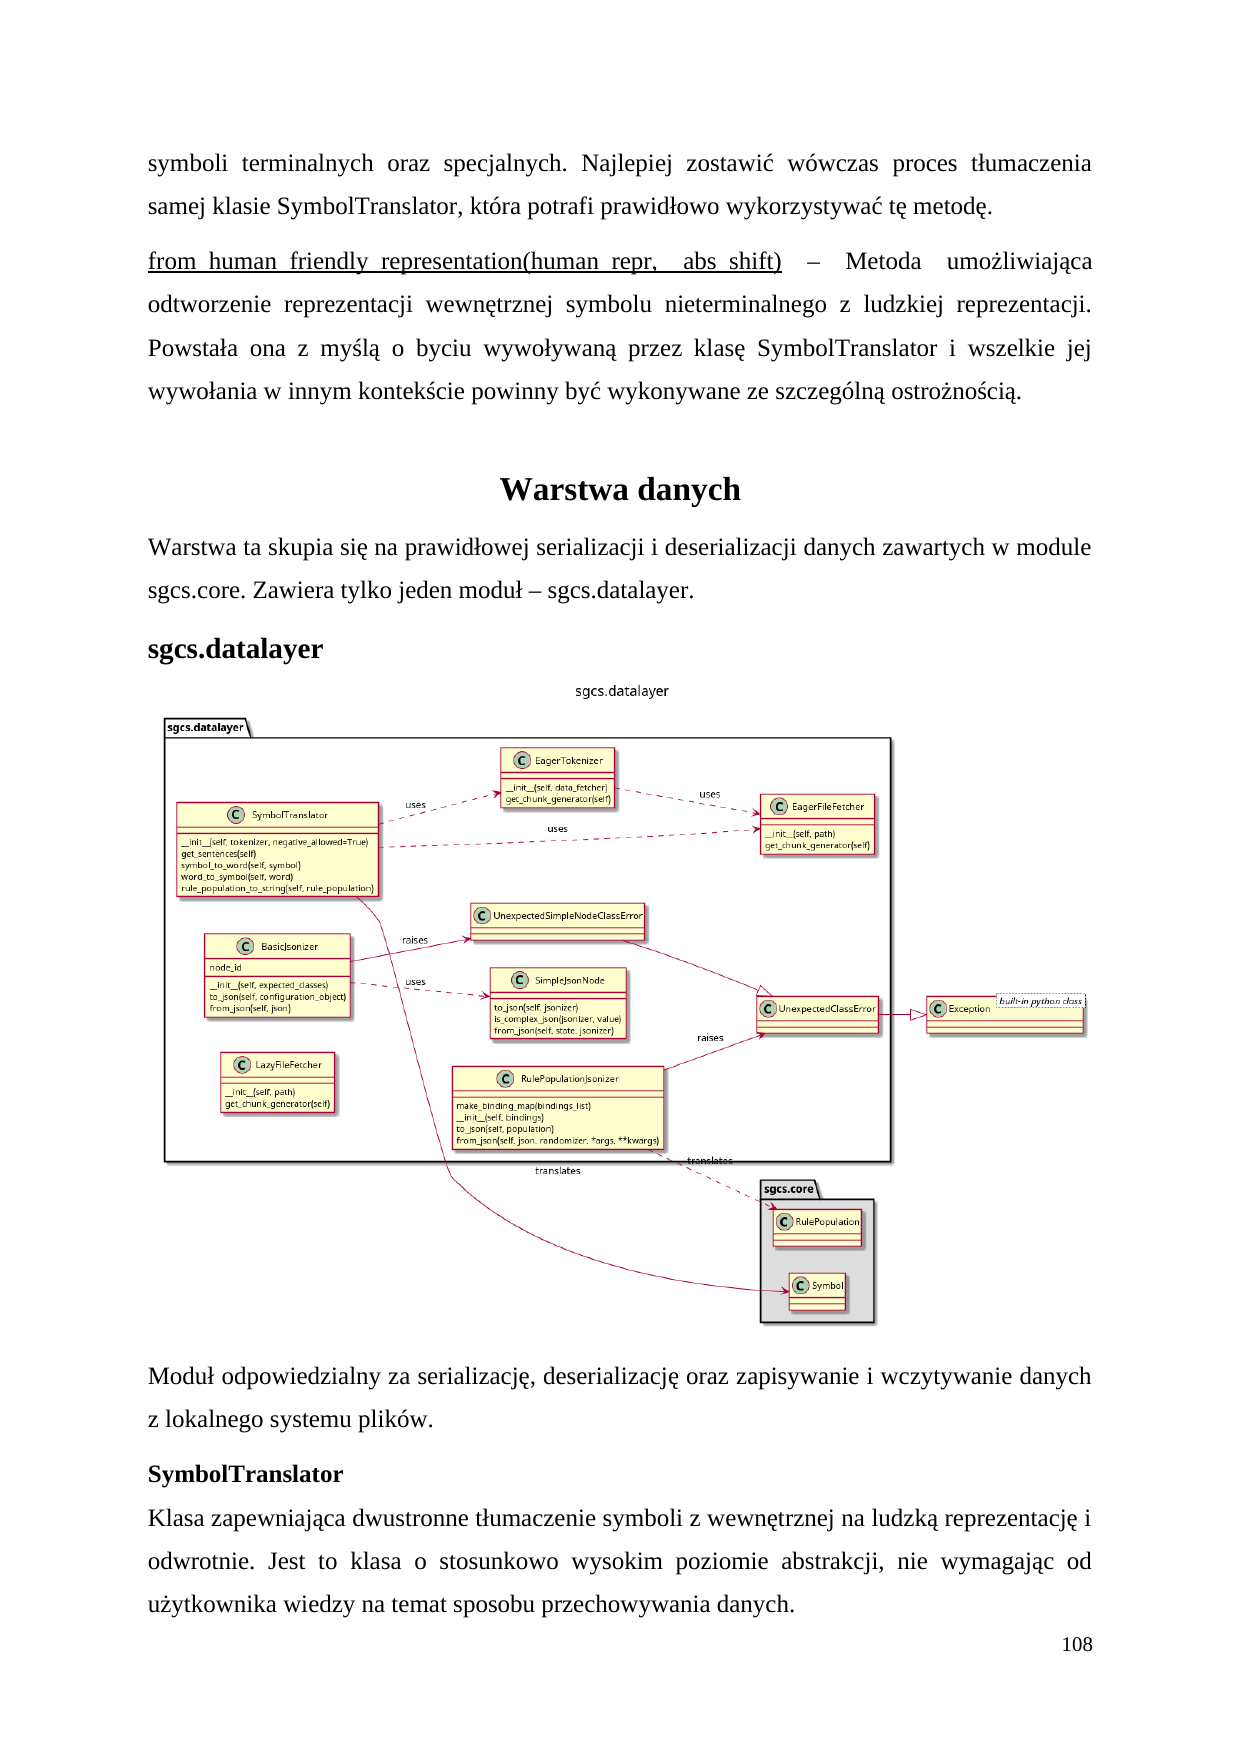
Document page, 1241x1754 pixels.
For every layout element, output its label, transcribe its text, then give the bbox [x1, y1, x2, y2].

text from_human_friendly_representation(human_repr, abs_shift) – Metoda umożliwiająca odtworzenie reprezentacji wewnętrznej symbolu nieterminalnego z ludzkiej reprezentacji. Powstała ona z myślą o byciu wywoływaną przez klasę SymbolTranslator i wszelkie jej wywołania w innym kontekście powinny być wykonywane ze szczególną ostrożnością. [148, 246, 1093, 404]
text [148, 148, 1093, 219]
text sgcs.datalayer [148, 631, 1093, 664]
text Warstwa danych [148, 469, 1093, 507]
text Klasa zapewniająca dwustronne tłumaczenie symboli z wewnętrznej na ludzką reprezentację i odwrotnie. Jest to klasa o stosunkowo wysokim poziomie abstrakcji, nie wymagając od użytkownika wiedzy na temat sposobu przechowywania danych. [148, 1503, 1093, 1618]
text Moduł odpowiedzialny za serializację, deserializację oraz zapisywanie i wczytywanie danych z lokalnego systemu plików. [148, 1330, 1093, 1433]
text Warstwa ta skupia się na prawidłowej serializacji i deserializacji danych zawartych w module sgcs.core. Zawiera tylko jeden moduł – sgcs.datalayer. [148, 532, 1093, 604]
picture [147, 681, 1093, 1330]
text SymbolTranslator [148, 1459, 1093, 1488]
